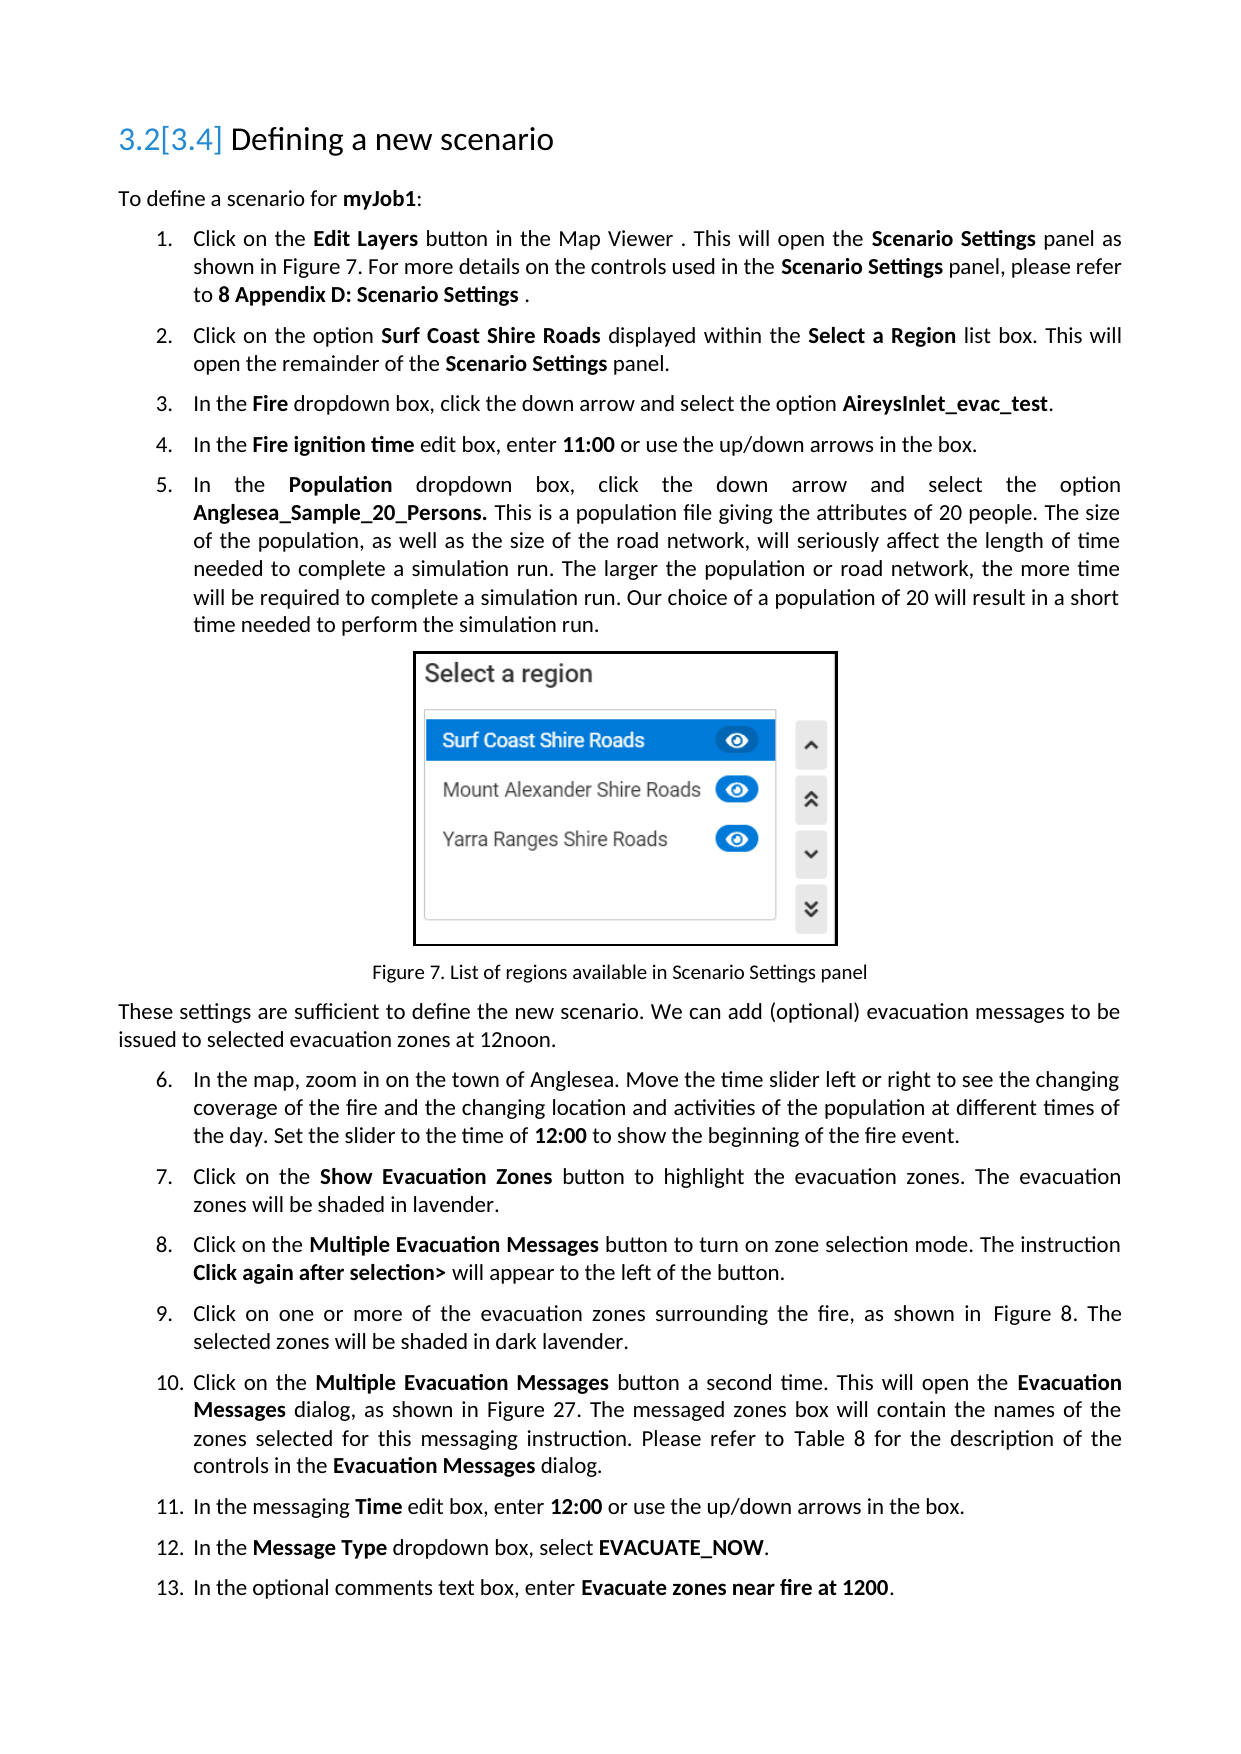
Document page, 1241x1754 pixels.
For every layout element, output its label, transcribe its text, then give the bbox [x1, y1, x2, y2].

list Click on the Multiple Evacuation Messages button to turn on zone selection mode. The instruction Click again after selection> will appear to the left of the button. [156, 1231, 1122, 1287]
list In the Population dropdown box, click the down arrow and select the option Anglesea_Sample_20_Persons. This is a population file giving the attributes of 20 people. The size of the population, as well as the size of the road network, will seriously affect the length of time needed to complete a simulation run. The larger the population or road network, the more time will be required to complete a simulation run. Our choice of a population of 20 will result in a short time needed to perform the simulation run. [156, 471, 1122, 639]
list Click on the Show Evacuation Zones button to highlight the evacuation zones. The evacuation zones will be shaded in lavender. [156, 1162, 1122, 1218]
list In the Fire dropdown box, click the down arrow and select the option AireysInlet_evac_test. [156, 389, 1122, 417]
list In the optional comments text box, enter Evacuate zones near fire at 1200. [156, 1573, 1122, 1601]
list Click on one or more of the evacuation zones surrounding the fire, as shown in . The selected zones will be shaded in dark lavender. [156, 1299, 1122, 1355]
text These settings are sufficient to define the new scenario. We can add (optional) evacuation messages to be issued to selected evacuation zones at 12noon. [118, 997, 1122, 1053]
list In the map, zoom in on the town of Anglesea. Move the time slider left or right to see the changing coverage of the fire and the changing location and activities of the population at different times of the day. Set the slider to the time of 12:00 to show the beginning of the fire event. [156, 1065, 1122, 1149]
list In the Message Type dropdown box, select EVACUATE_NOW. [156, 1533, 1122, 1561]
list Click on the Edit Layers button in the Map Viewer . This will open the Scenario Settings panel as shown in . For more details on the controls used in the Scenario Settings panel, please refer to 8 . [156, 224, 1122, 308]
subtitle Defining a new scenario [118, 118, 1122, 159]
list Click on the Multiple Evacuation Messages button a second time. This will open the Evacuation Messages dialog, as shown in . The messaged zones box will contain the names of the zones selected for this messaging instruction. Please refer to Table 8 for the description of the controls in the Evacuation Messages dialog. [156, 1368, 1122, 1480]
list In the messaging Time edit box, enter 12:00 or use the up/down arrows in the box. [156, 1492, 1122, 1520]
list Click on the option Surf Coast Shire Roads displayed within the Select a Region list box. This will open the remainder of the Scenario Settings panel. [156, 321, 1122, 377]
text Figure . List of regions available in Scenario Settings panel [118, 959, 1122, 984]
list In the Fire ignition time edit box, enter 11:00 or use the up/down arrows in the box. [156, 430, 1122, 458]
text To define a scenario for myJob1: [118, 184, 1122, 212]
